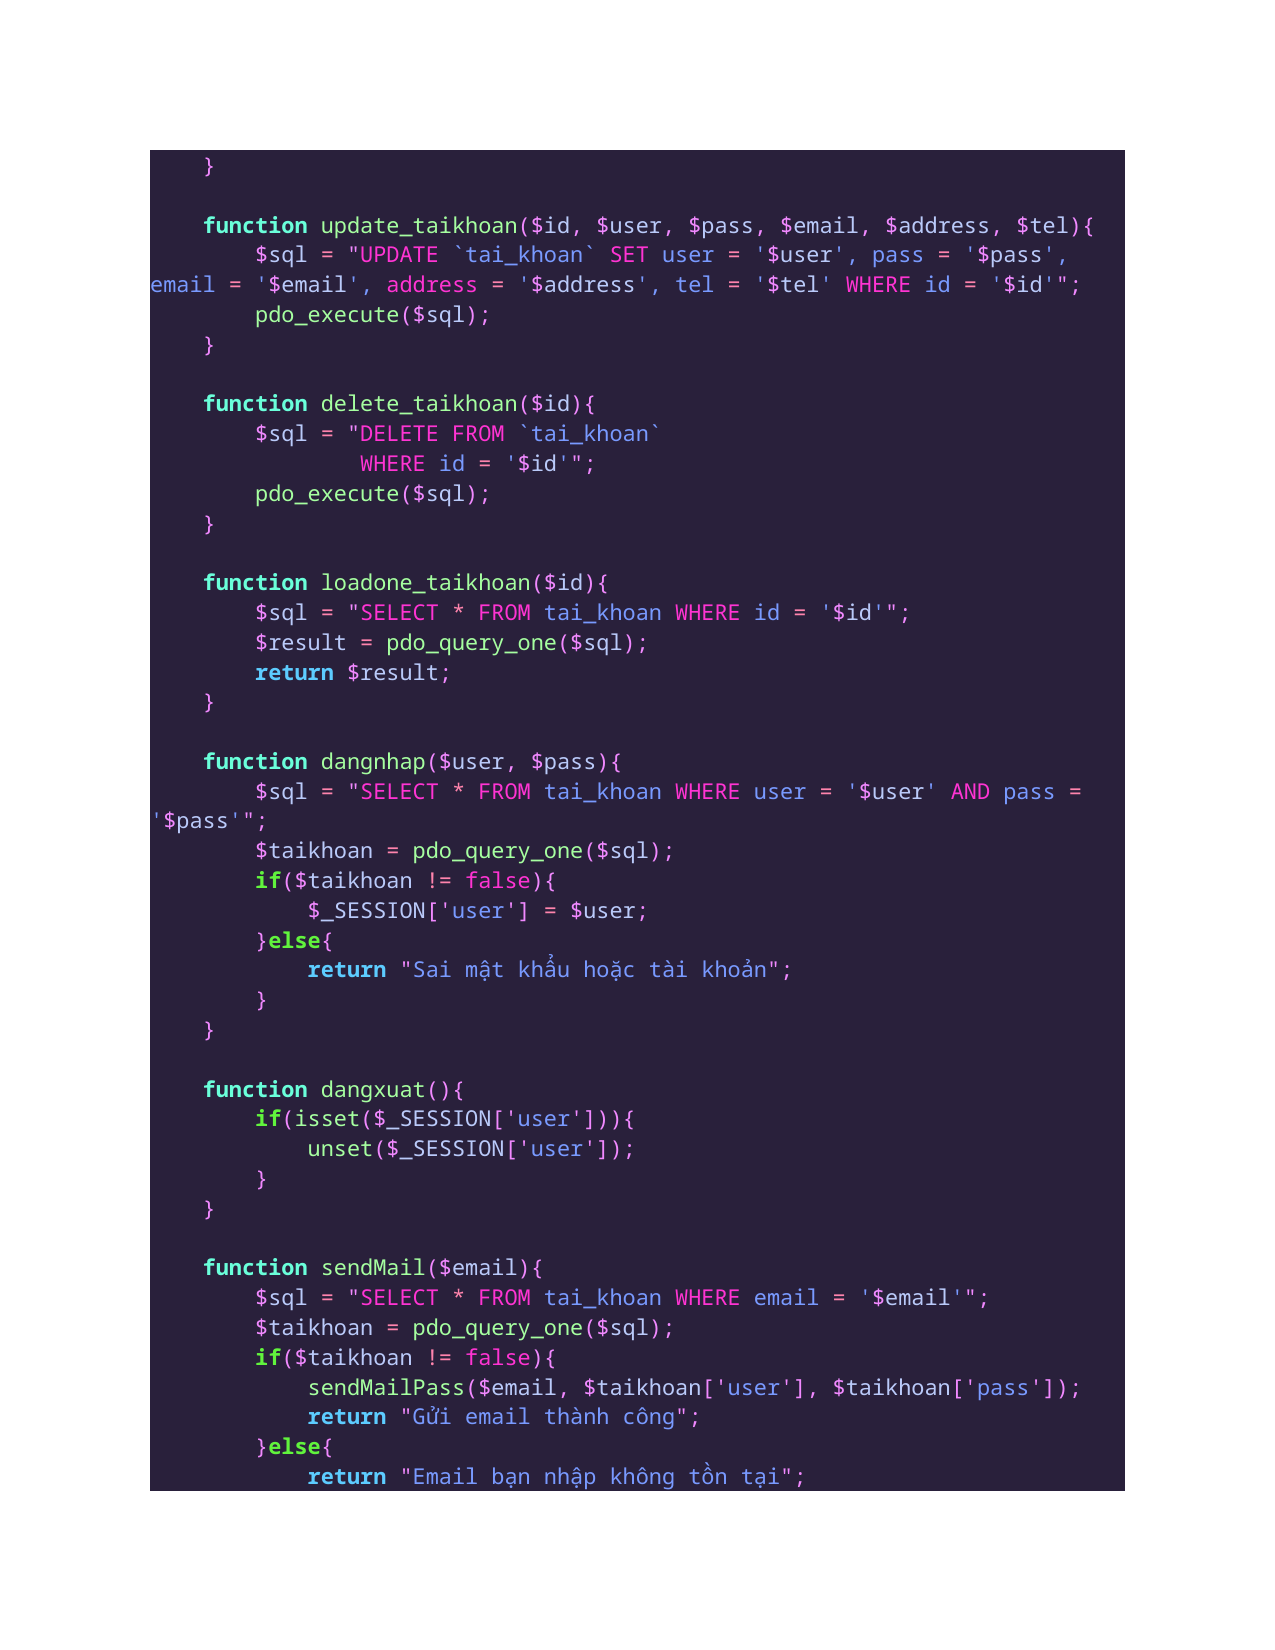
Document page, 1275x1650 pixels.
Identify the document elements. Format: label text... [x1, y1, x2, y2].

text } [150, 1193, 1125, 1222]
text function update_taikhoan($id, $user, $pass, $email, $address, $tel){ [150, 209, 1125, 239]
text if(isset($_SESSION['user'])){ [150, 1103, 1125, 1133]
text $taikhoan = pdo_query_one($sql); [150, 1312, 1125, 1342]
text } [150, 984, 1125, 1014]
text if($taikhoan != false){ [150, 1342, 1125, 1371]
text }else{ [150, 924, 1125, 954]
text if($taikhoan != false){ [150, 865, 1125, 895]
text $taikhoan = pdo_query_one($sql); [150, 835, 1125, 865]
text WHERE id = '$id'"; [150, 448, 1125, 478]
text $result = pdo_query_one($sql); [150, 627, 1125, 656]
text }else{ [150, 1431, 1125, 1461]
text return "Email bạn nhập không tồn tại"; [150, 1461, 1125, 1491]
text function loadone_taikhoan($id){ [150, 567, 1125, 597]
text return "Sai mật khẩu hoặc tài khoản"; [150, 954, 1125, 984]
text } [150, 686, 1125, 716]
text function dangnhap($user, $pass){ [150, 746, 1125, 776]
text return "Gửi email thành công"; [150, 1401, 1125, 1431]
text unset($_SESSION['user']); [150, 1133, 1125, 1163]
text $sql = "SELECT * FROM tai_khoan WHERE email = '$email'"; [150, 1282, 1125, 1312]
text $sql = "UPDATE `tai_khoan` SET user = '$user', pass = '$pass', email = '$email', address = '$address', tel = '$tel' WHERE id = '$id'"; [150, 239, 1125, 299]
text $sql = "SELECT * FROM tai_khoan WHERE user = '$user' AND pass = '$pass'"; [150, 776, 1125, 835]
text } [150, 507, 1125, 537]
text function sendMail($email){ [150, 1252, 1125, 1282]
text } [150, 150, 1125, 180]
text return $result; [150, 656, 1125, 686]
text function delete_taikhoan($id){ [150, 388, 1125, 418]
text pdo_execute($sql); [150, 478, 1125, 507]
text sendMailPass($email, $taikhoan['user'], $taikhoan['pass']); [150, 1371, 1125, 1401]
text function dangxuat(){ [150, 1073, 1125, 1103]
text } [150, 1163, 1125, 1193]
text $_SESSION['user'] = $user; [150, 895, 1125, 924]
text pdo_execute($sql); [150, 299, 1125, 329]
text $sql = "SELECT * FROM tai_khoan WHERE id = '$id'"; [150, 597, 1125, 627]
text } [150, 1014, 1125, 1044]
text } [150, 329, 1125, 358]
text $sql = "DELETE FROM `tai_khoan` [150, 418, 1125, 448]
